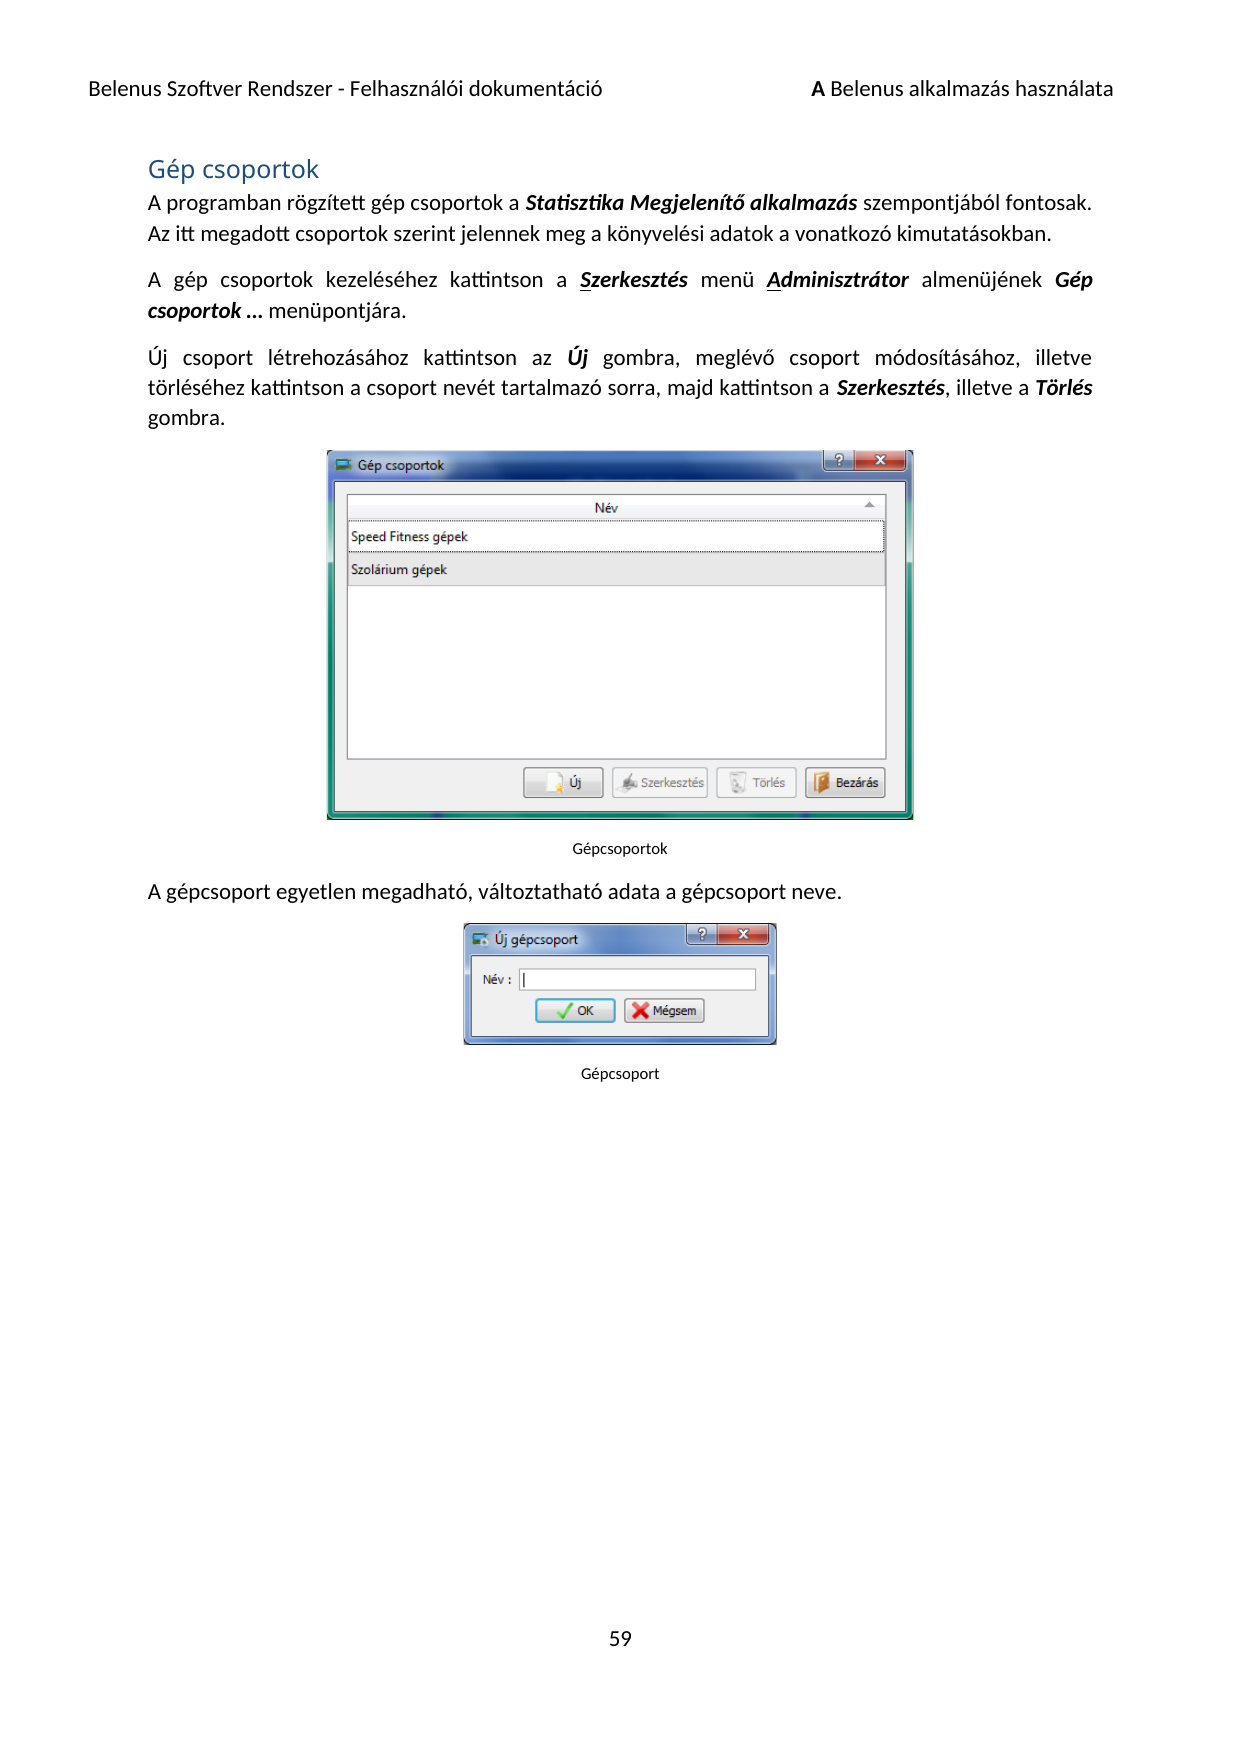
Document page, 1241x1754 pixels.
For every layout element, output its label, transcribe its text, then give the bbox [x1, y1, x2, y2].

text Gépcsoportok [148, 838, 1093, 859]
picture [326, 450, 914, 820]
text Gépcsoport [148, 1063, 1093, 1084]
text A gép csoportok kezeléséhez kattintson a Szerkesztés menü Adminisztrátor almenüjének Gép csoportok … menüpontjára. [148, 266, 1093, 324]
text Új csoport létrehozásához kattintson az Új gombra, meglévő csoport módosításához, illetve törléséhez kattintson a csoport nevét tartalmazó sorra, majd kattintson a Szerkesztés, illetve a Törlés gombra. [148, 343, 1093, 431]
subtitle Gép csoportok [148, 152, 1093, 186]
text A gépcsoport egyetlen megadható, változtatható adata a gépcsoport neve. [148, 877, 1093, 905]
text A programban rögzített gép csoportok a Statisztika Megjelenítő alkalmazás szempontjából fontosak. Az itt megadott csoportok szerint jelennek meg a könyvelési adatok a vonatkozó kimutatásokban. [148, 188, 1093, 247]
picture [463, 923, 777, 1045]
